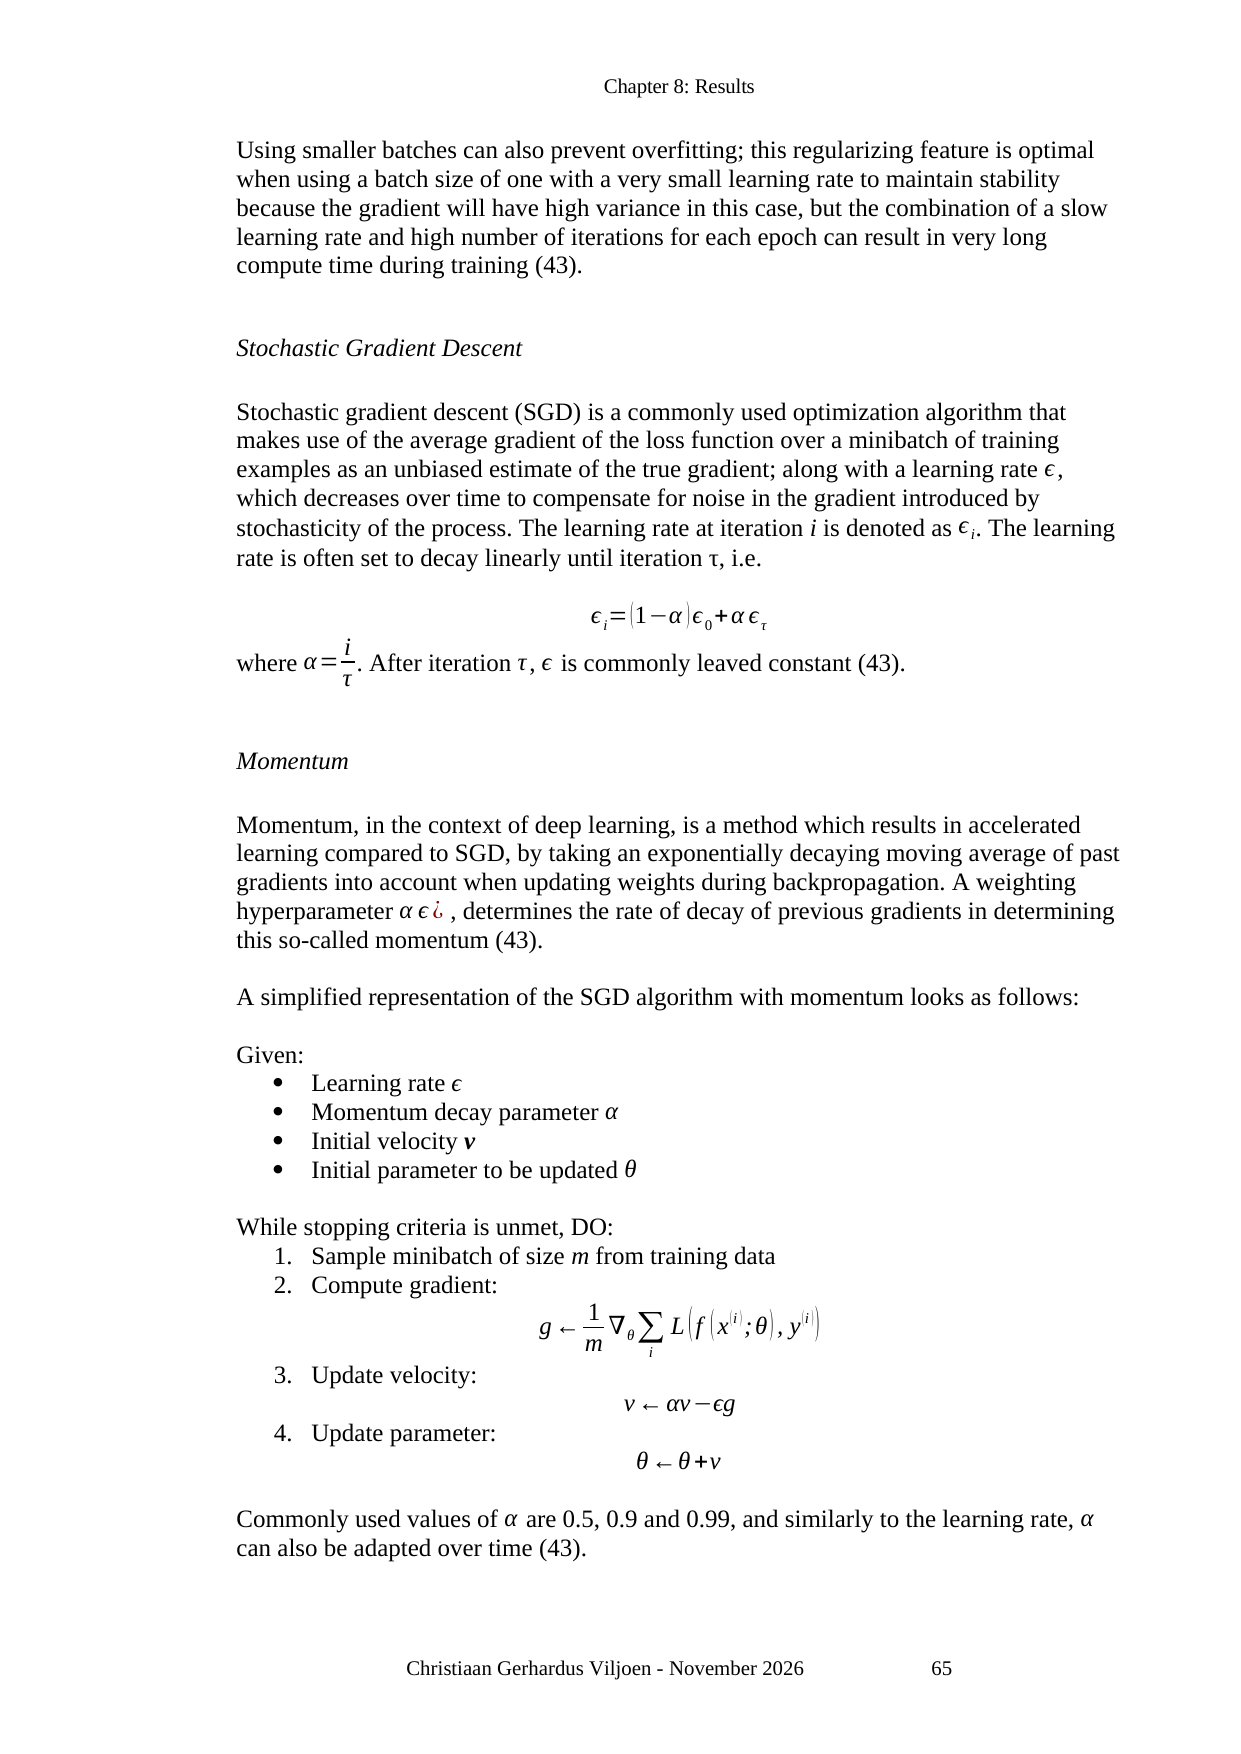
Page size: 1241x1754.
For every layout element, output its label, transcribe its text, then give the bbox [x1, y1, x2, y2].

list Initial velocity v [274, 1126, 1122, 1155]
text Commonly used values of are 0.5, 0.9 and 0.99, and similarly to the learning rate, can also be adapted over time . [236, 1504, 1122, 1562]
text Using smaller batches can also prevent overfitting; this regularizing feature is optimal when using a batch size of one with a very small learning rate to maintain stability because the gradient will have high variance in this case, but the combination of a slow learning rate and high number of iterations for each epoch can result in very long compute time during training . [236, 135, 1122, 279]
text Stochastic gradient descent (SGD) is a commonly used optimization algorithm that makes use of the average gradient of the loss function over a minibatch of training examples as an unbiased estimate of the true gradient; along with a learning rate , which decreases over time to compensate for noise in the gradient introduced by stochasticity of the process. The learning rate at iteration i is denoted as . The learning rate is often set to decay linearly until iteration τ, i.e. [236, 397, 1122, 572]
list Initial parameter to be updated [274, 1155, 1122, 1183]
subtitle Momentum [236, 746, 1122, 775]
list Compute gradient: [274, 1270, 1122, 1298]
text Given: [236, 1040, 1122, 1068]
list Momentum decay parameter [274, 1097, 1122, 1126]
list Update velocity: [274, 1360, 1122, 1389]
text where . After iteration , is commonly leaved constant . [236, 633, 1122, 692]
list Sample minibatch of size m from training data [274, 1241, 1122, 1270]
text While stopping criteria is unmet, DO: [236, 1212, 1122, 1241]
list Learning rate [274, 1068, 1122, 1097]
text Momentum, in the context of deep learning, is a method which results in accelerated learning compared to SGD, by taking an exponentially decaying moving average of past gradients into account when updating weights during backpropagation. A weighting hyperparameter , determines the rate of decay of previous gradients in determining this so-called momentum . [236, 810, 1122, 953]
subtitle Stochastic Gradient Descent [236, 333, 1122, 362]
text A simplified representation of the SGD algorithm with momentum looks as follows: [236, 982, 1122, 1011]
list Update parameter: [274, 1418, 1122, 1447]
